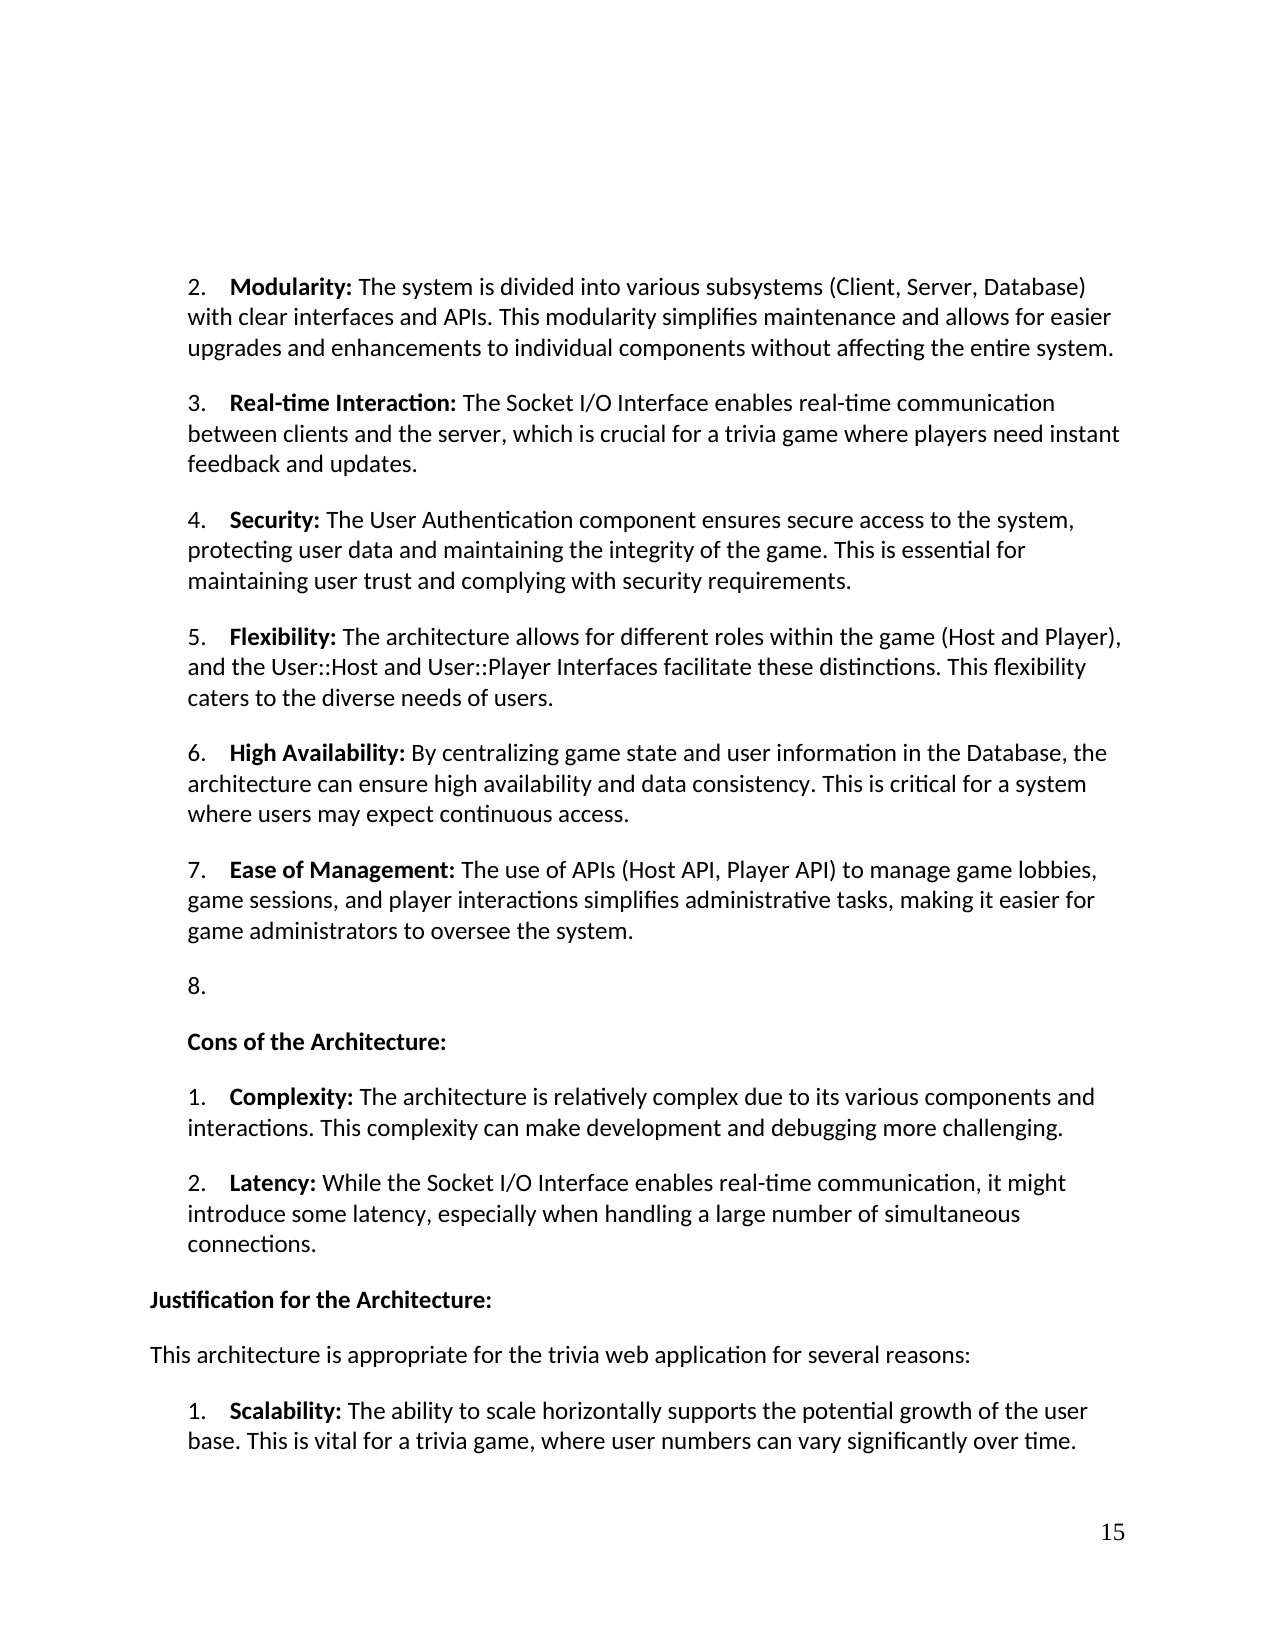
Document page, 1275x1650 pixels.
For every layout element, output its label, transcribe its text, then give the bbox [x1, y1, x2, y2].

text Justification for the Architecture: [150, 1284, 1125, 1314]
text 1. Complexity: The architecture is relatively complex due to its various components and interactions. This complexity can make development and debugging more challenging. [187, 1081, 1125, 1142]
text 7. Ease of Management: The use of APIs (Host API, Player API) to manage game lobbies, game sessions, and player interactions simplifies administrative tasks, making it easier for game administrators to oversee the system. [187, 854, 1125, 945]
text 1. Scalability: The ability to scale horizontally supports the potential growth of the user base. This is vital for a trivia game, where user numbers can vary significantly over time. [187, 1395, 1125, 1456]
text 2. Modularity: The system is divided into various subsystems (Client, Server, Database) with clear interfaces and APIs. This modularity simplifies maintenance and allows for easier upgrades and enhancements to individual components without affecting the entire system. [187, 271, 1125, 362]
text 5. Flexibility: The architecture allows for different roles within the game (Host and Player), and the User::Host and User::Player Interfaces facilitate these distinctions. This flexibility caters to the diverse needs of users. [187, 621, 1125, 712]
text 2. Latency: While the Socket I/O Interface enables real-time communication, it might introduce some latency, especially when handling a large number of simultaneous connections. [187, 1167, 1125, 1259]
text 8. [187, 970, 1125, 1001]
text 4. Security: The User Authentication component ensures secure access to the system, protecting user data and maintaining the integrity of the game. This is essential for maintaining user trust and complying with security requirements. [187, 504, 1125, 596]
text 6. High Availability: By centralizing game state and user information in the Database, the architecture can ensure high availability and data consistency. This is critical for a system where users may expect continuous access. [187, 737, 1125, 829]
text Cons of the Architecture: [187, 1026, 1125, 1056]
text 3. Real-time Interaction: The Socket I/O Interface enables real-time communication between clients and the server, which is crucial for a trivia game where players need instant feedback and updates. [187, 387, 1125, 479]
text This architecture is appropriate for the trivia web application for several reasons: [150, 1339, 1125, 1370]
